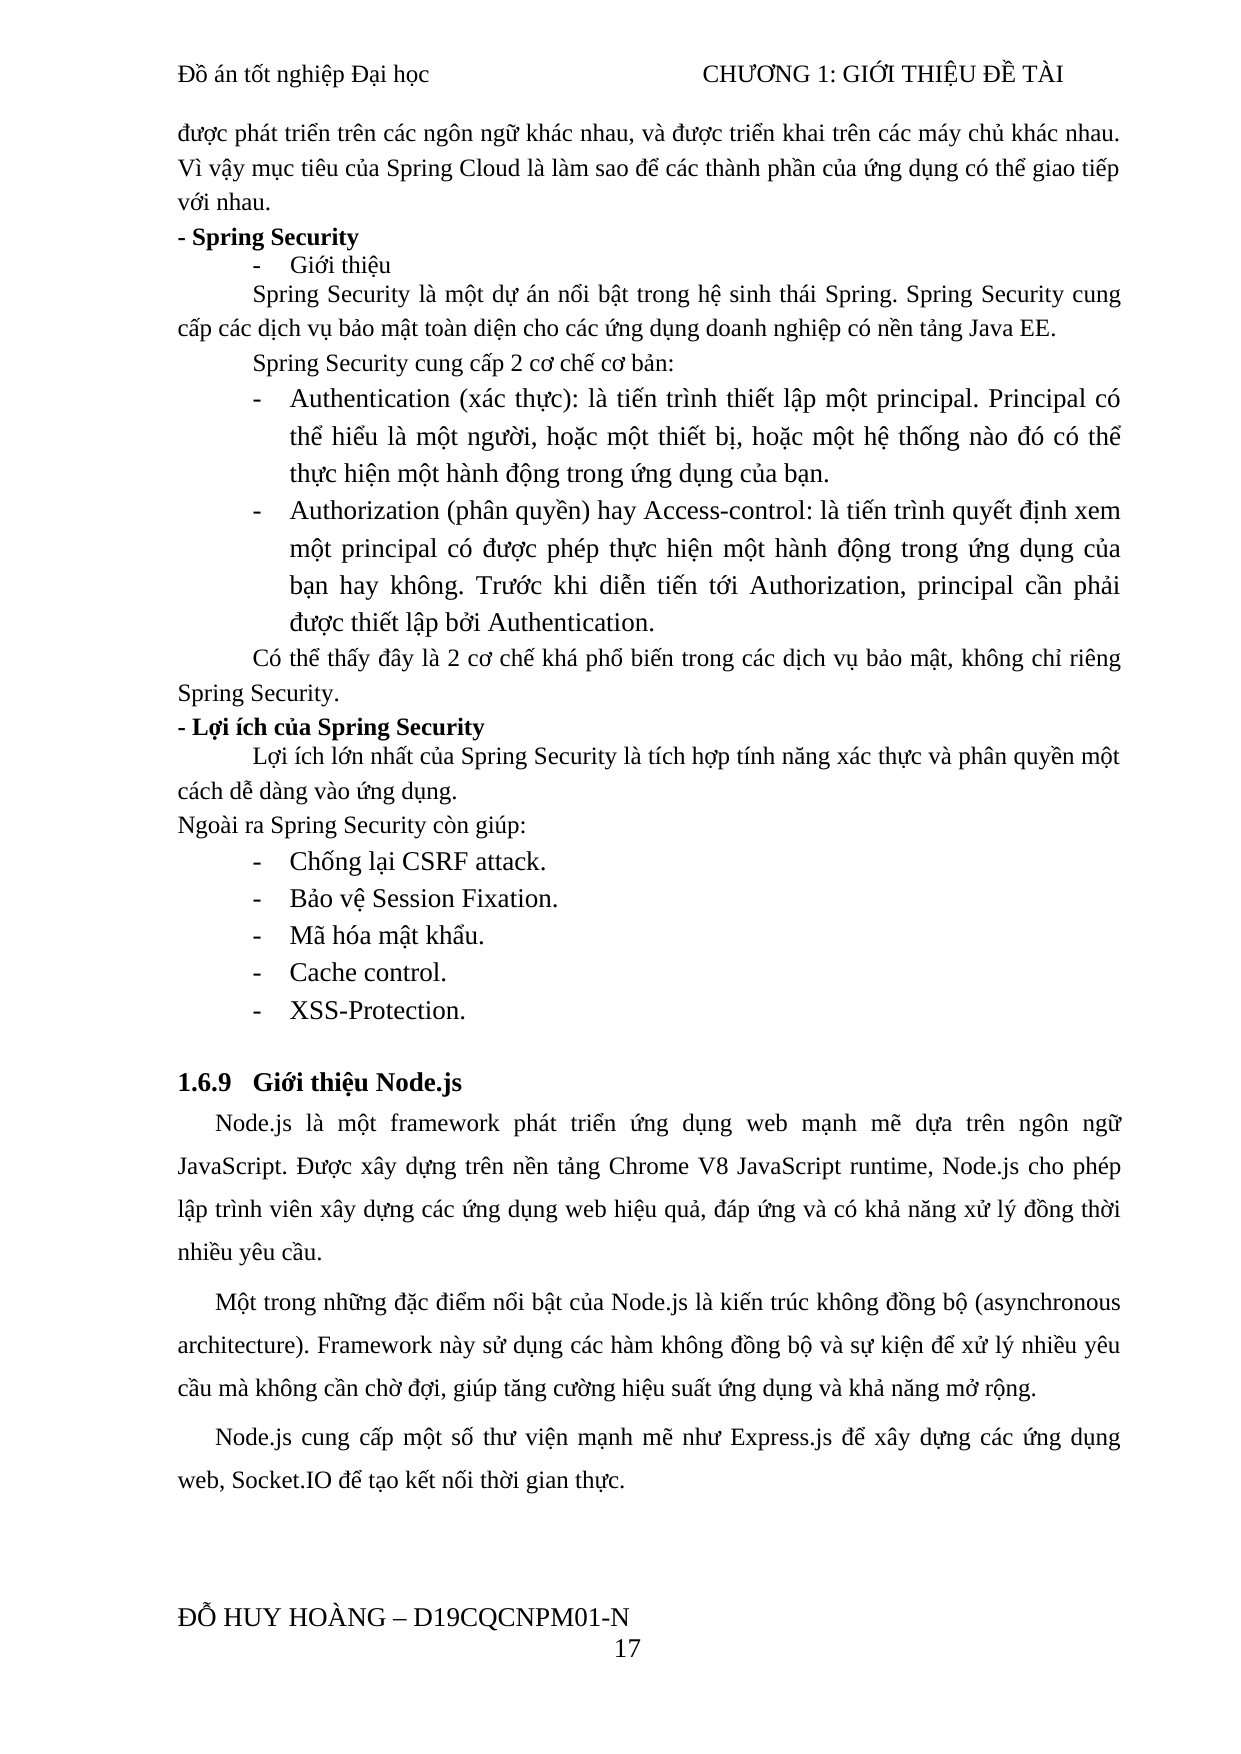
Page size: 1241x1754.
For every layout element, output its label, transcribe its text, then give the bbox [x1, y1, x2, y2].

text Ngoài ra Spring Security còn giúp: [177, 810, 1122, 839]
text Node.js là một framework phát triển ứng dụng web mạnh mẽ dựa trên ngôn ngữ JavaScript. Được xây dựng trên nền tảng Chrome V8 JavaScript runtime, Node.js cho phép lập trình viên xây dựng các ứng dụng web hiệu quả, đáp ứng và có khả năng xử lý đồng thời nhiều yêu cầu. [177, 1108, 1122, 1266]
text Spring Security cung cấp 2 cơ chế cơ bản: [177, 348, 1122, 377]
text - Lợi ích của Spring Security [177, 712, 1122, 741]
text Spring Security là một dự án nổi bật trong hệ sinh thái Spring. Spring Security cung cấp các dịch vụ bảo mật toàn diện cho các ứng dụng doanh nghiệp có nền tảng Java EE. [177, 279, 1122, 342]
subtitle Giới thiệu Node.js [177, 1066, 1122, 1097]
text - Spring Security [177, 222, 1122, 250]
list Chống lại CSRF attack. [252, 845, 1122, 876]
text Lợi ích lớn nhất của Spring Security là tích hợp tính năng xác thực và phân quyền một cách dễ dàng vào ứng dụng. [177, 741, 1122, 804]
text Có thể thấy đây là 2 cơ chế khá phổ biến trong các dịch vụ bảo mật, không chỉ riêng Spring Security. [177, 643, 1122, 707]
text Node.js cung cấp một số thư viện mạnh mẽ như Express.js để xây dựng các ứng dụng web, Socket.IO để tạo kết nối thời gian thực. [177, 1422, 1122, 1494]
list Giới thiệu [252, 250, 1122, 279]
list Mã hóa mật khẩu. [252, 919, 1122, 950]
list Authorization (phân quyền) hay Access-control: là tiến trình quyết định xem một principal có được phép thực hiện một hành động trong ứng dụng của bạn hay không. Trước khi diễn tiến tới Authorization, principal cần phải được thiết lập bởi Authentication. [252, 494, 1122, 637]
list Cache control. [252, 957, 1122, 988]
list Authentication (xác thực): là tiến trình thiết lập một principal. Principal có thể hiểu là một người, hoặc một thiết bị, hoặc một hệ thống nào đó có thể thực hiện một hành động trong ứng dụng của bạn. [252, 382, 1122, 488]
text Một trong những đặc điểm nổi bật của Node.js là kiến trúc không đồng bộ (asynchronous architecture). Framework này sử dụng các hàm không đồng bộ và sự kiện để xử lý nhiều yêu cầu mà không cần chờ đợi, giúp tăng cường hiệu suất ứng dụng và khả năng mở rộng. [177, 1287, 1122, 1402]
list Bảo vệ Session Fixation. [252, 882, 1122, 913]
list XSS-Protection. [252, 994, 1122, 1025]
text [177, 118, 1122, 216]
